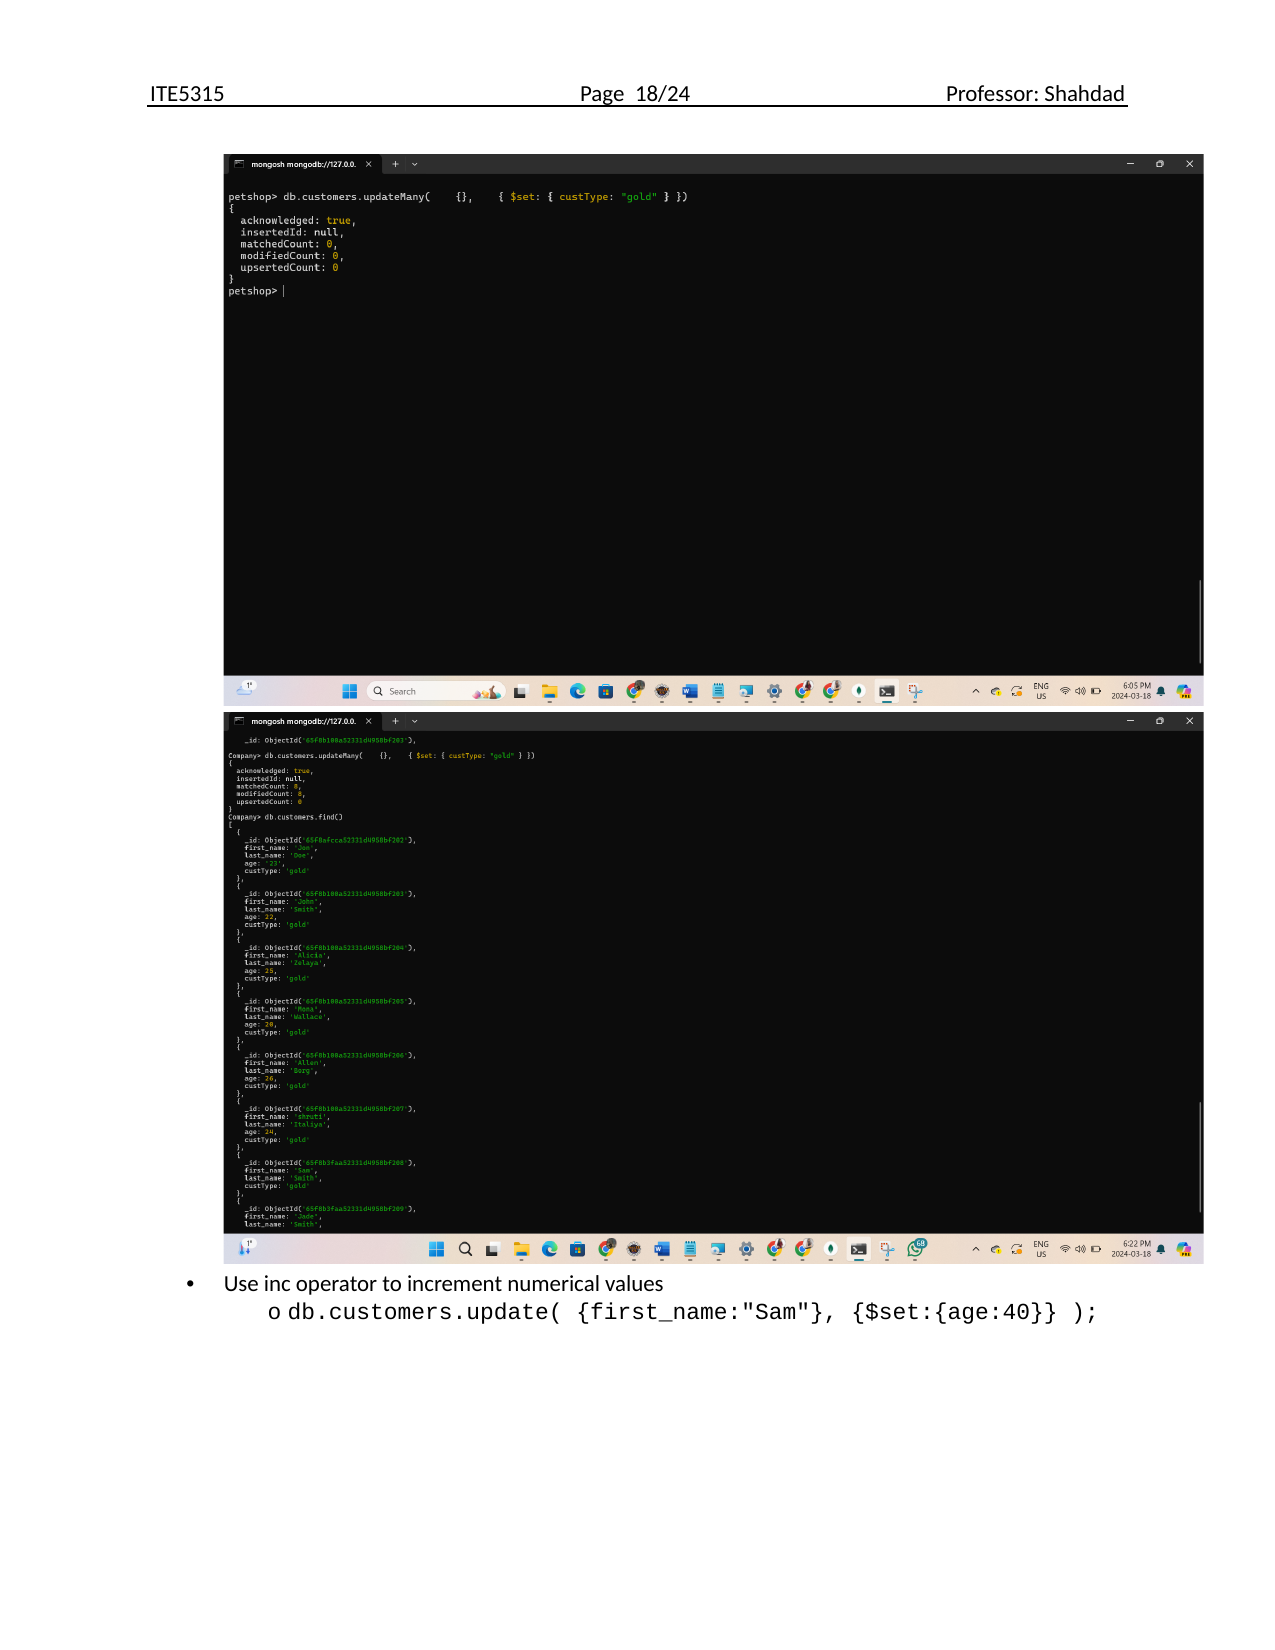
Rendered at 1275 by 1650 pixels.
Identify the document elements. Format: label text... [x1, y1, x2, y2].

picture [223, 712, 1204, 1264]
list Use inc operator to increment numerical values [186, 1269, 1130, 1298]
picture [223, 154, 1204, 706]
text o db.customers.update( {first_name:"Sam"}, {$set:{age:40}} ); [267, 1301, 1130, 1327]
